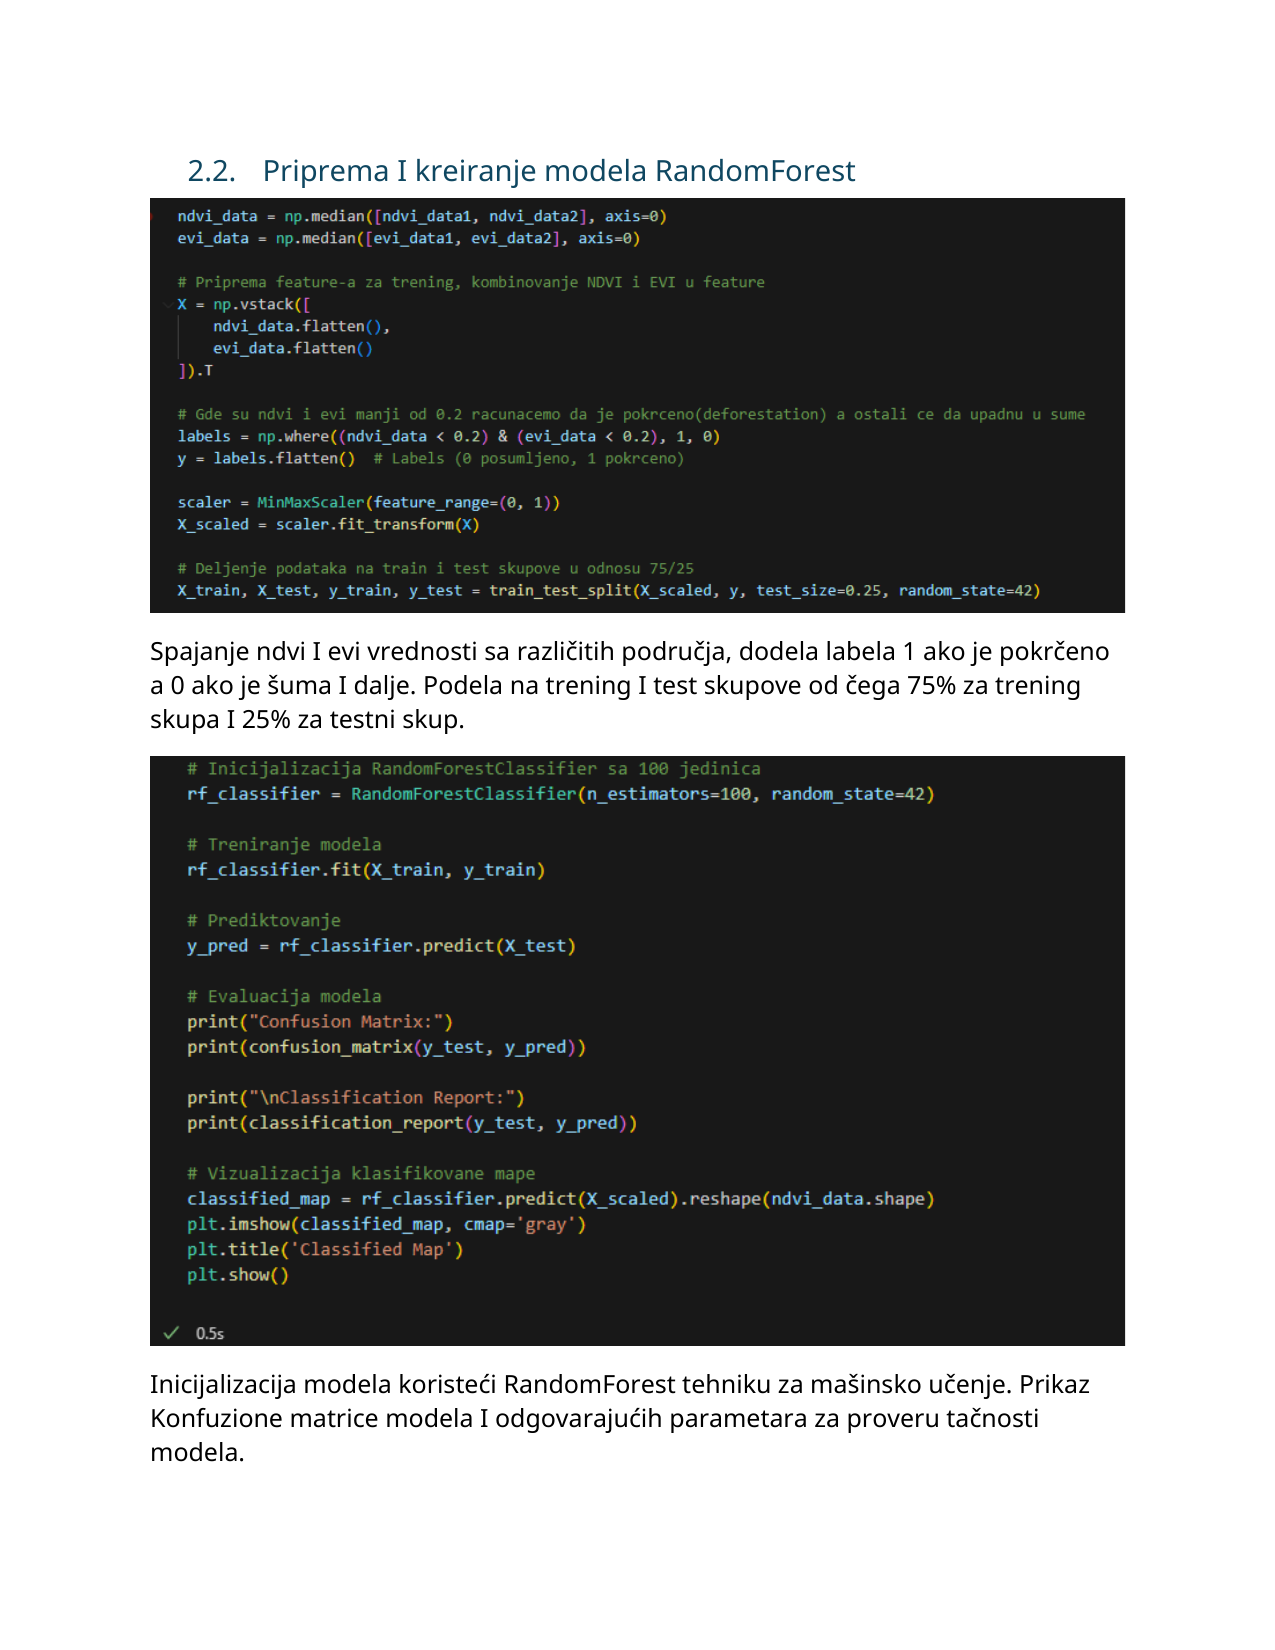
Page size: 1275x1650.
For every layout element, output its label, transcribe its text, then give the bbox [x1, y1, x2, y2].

picture [150, 756, 1125, 1346]
text Inicijalizacija modela koristeći RandomForest tehniku za mašinsko učenje. Prikaz Konfuzione matrice modela I odgovarajućih parametara za proveru tačnosti modela. [150, 1367, 1125, 1469]
text Spajanje ndvi I evi vrednosti sa različitih područja, dodela labela 1 ako je pokrčeno a 0 ako je šuma I dalje. Podela na trening I test skupove od čega 75% za trening skupa I 25% za testni skup. [150, 633, 1125, 736]
subtitle Priprema I kreiranje modela RandomForest [187, 150, 1125, 190]
picture [150, 198, 1125, 613]
